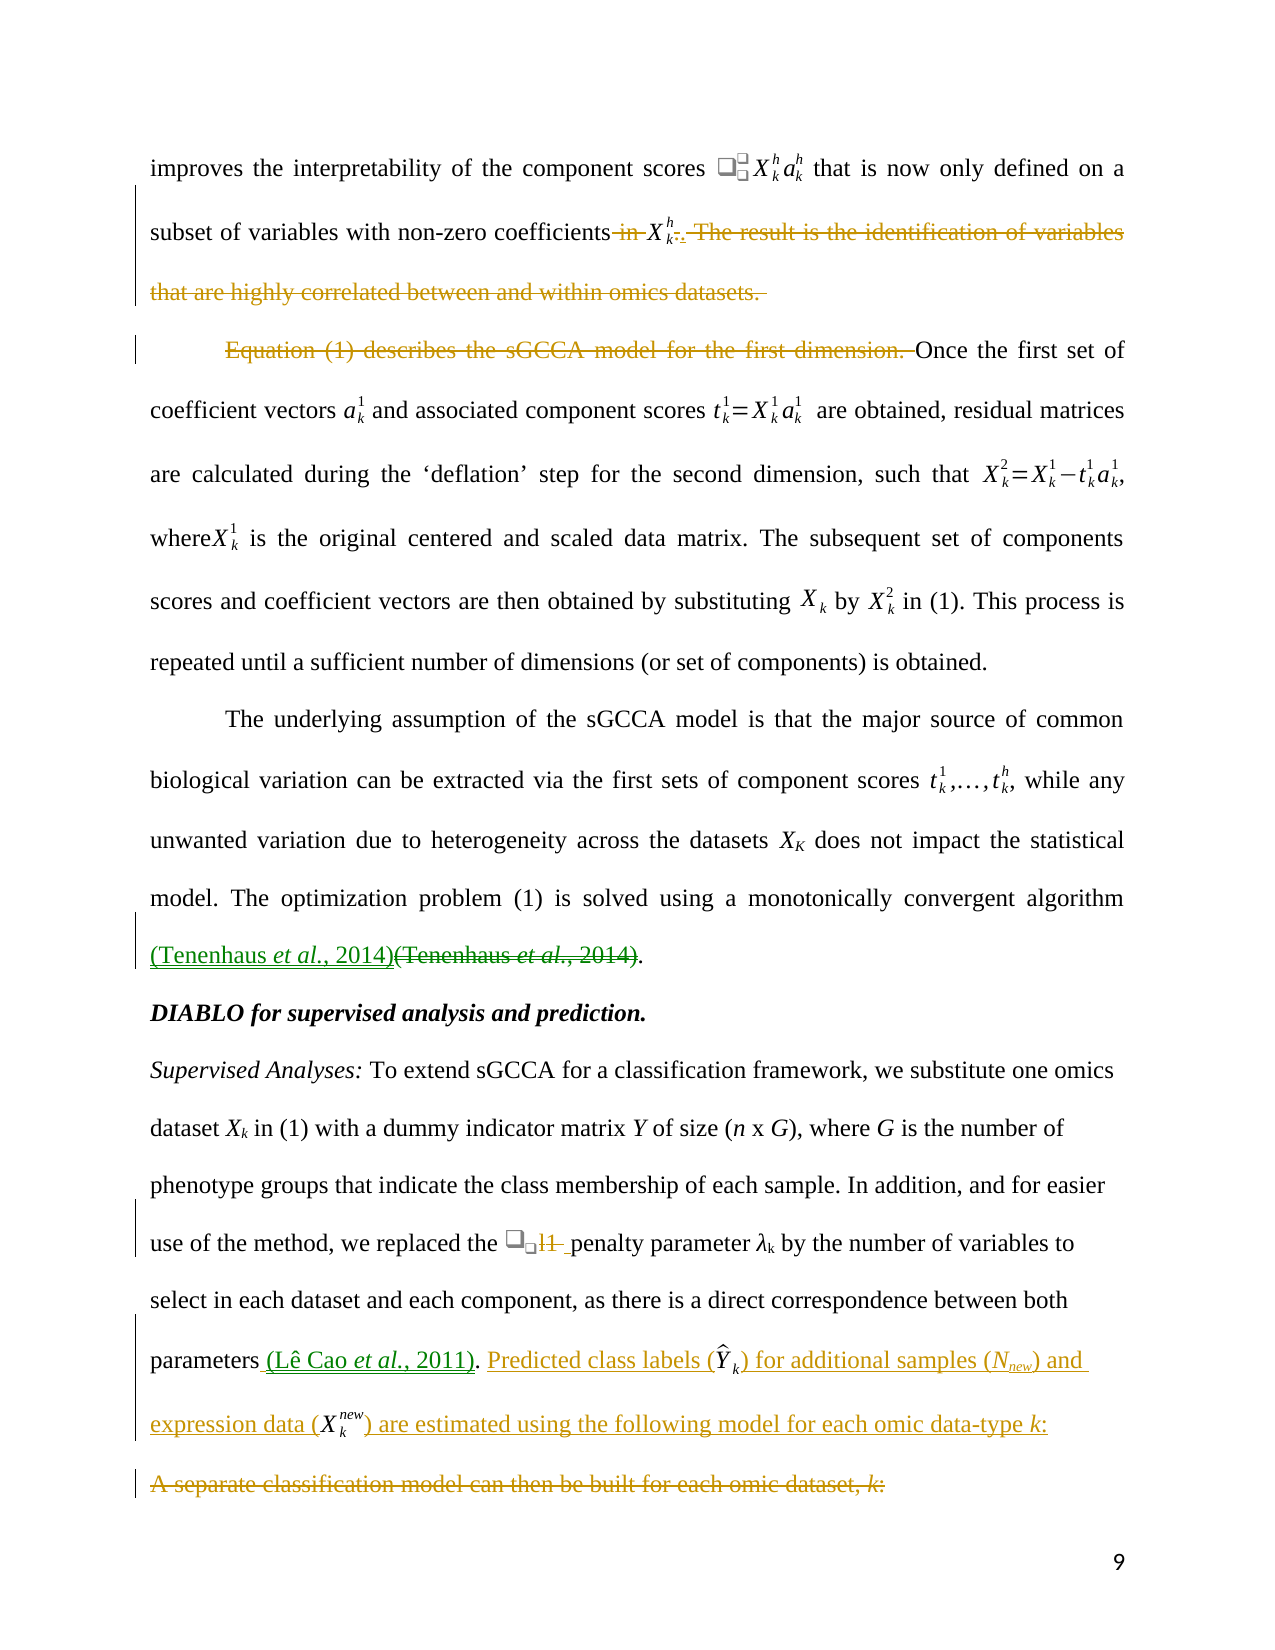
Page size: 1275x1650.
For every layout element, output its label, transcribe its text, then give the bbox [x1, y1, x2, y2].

text Once the first set of coefficient vectors and associated component scores are obtained, residual matrices are calculated during the ‘deflation’ step for the second dimension, such that , where is the original centered and scaled data matrix. The subsequent set of components scores and coefficient vectors are then obtained by substituting by in (1). This process is repeated until a sufficient number of dimensions (or set of components) is obtained. [150, 335, 1125, 676]
text DIABLO for supervised analysis and prediction. [150, 998, 1125, 1027]
text The underlying assumption of the sGCCA model is that the major source of common biological variation can be extracted via the first sets of component scores , while any unwanted variation due to heterogeneity across the datasets XK does not impact the statistical model. The optimization problem (1) is solved using a monotonically convergent algorithm . [150, 704, 1125, 969]
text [150, 150, 1125, 306]
text Supervised Analyses: To extend sGCCA for a classification framework, we substitute one omics dataset Xk in (1) with a dummy indicator matrix Y of size (n x G), where G is the number of phenotype groups that indicate the class membership of each sample. In addition, and for easier use of the method, we replaced the penalty parameter λk by the number of variables to select in each dataset and each component, as there is a direct correspondence between both parameters. [150, 1056, 1125, 1441]
